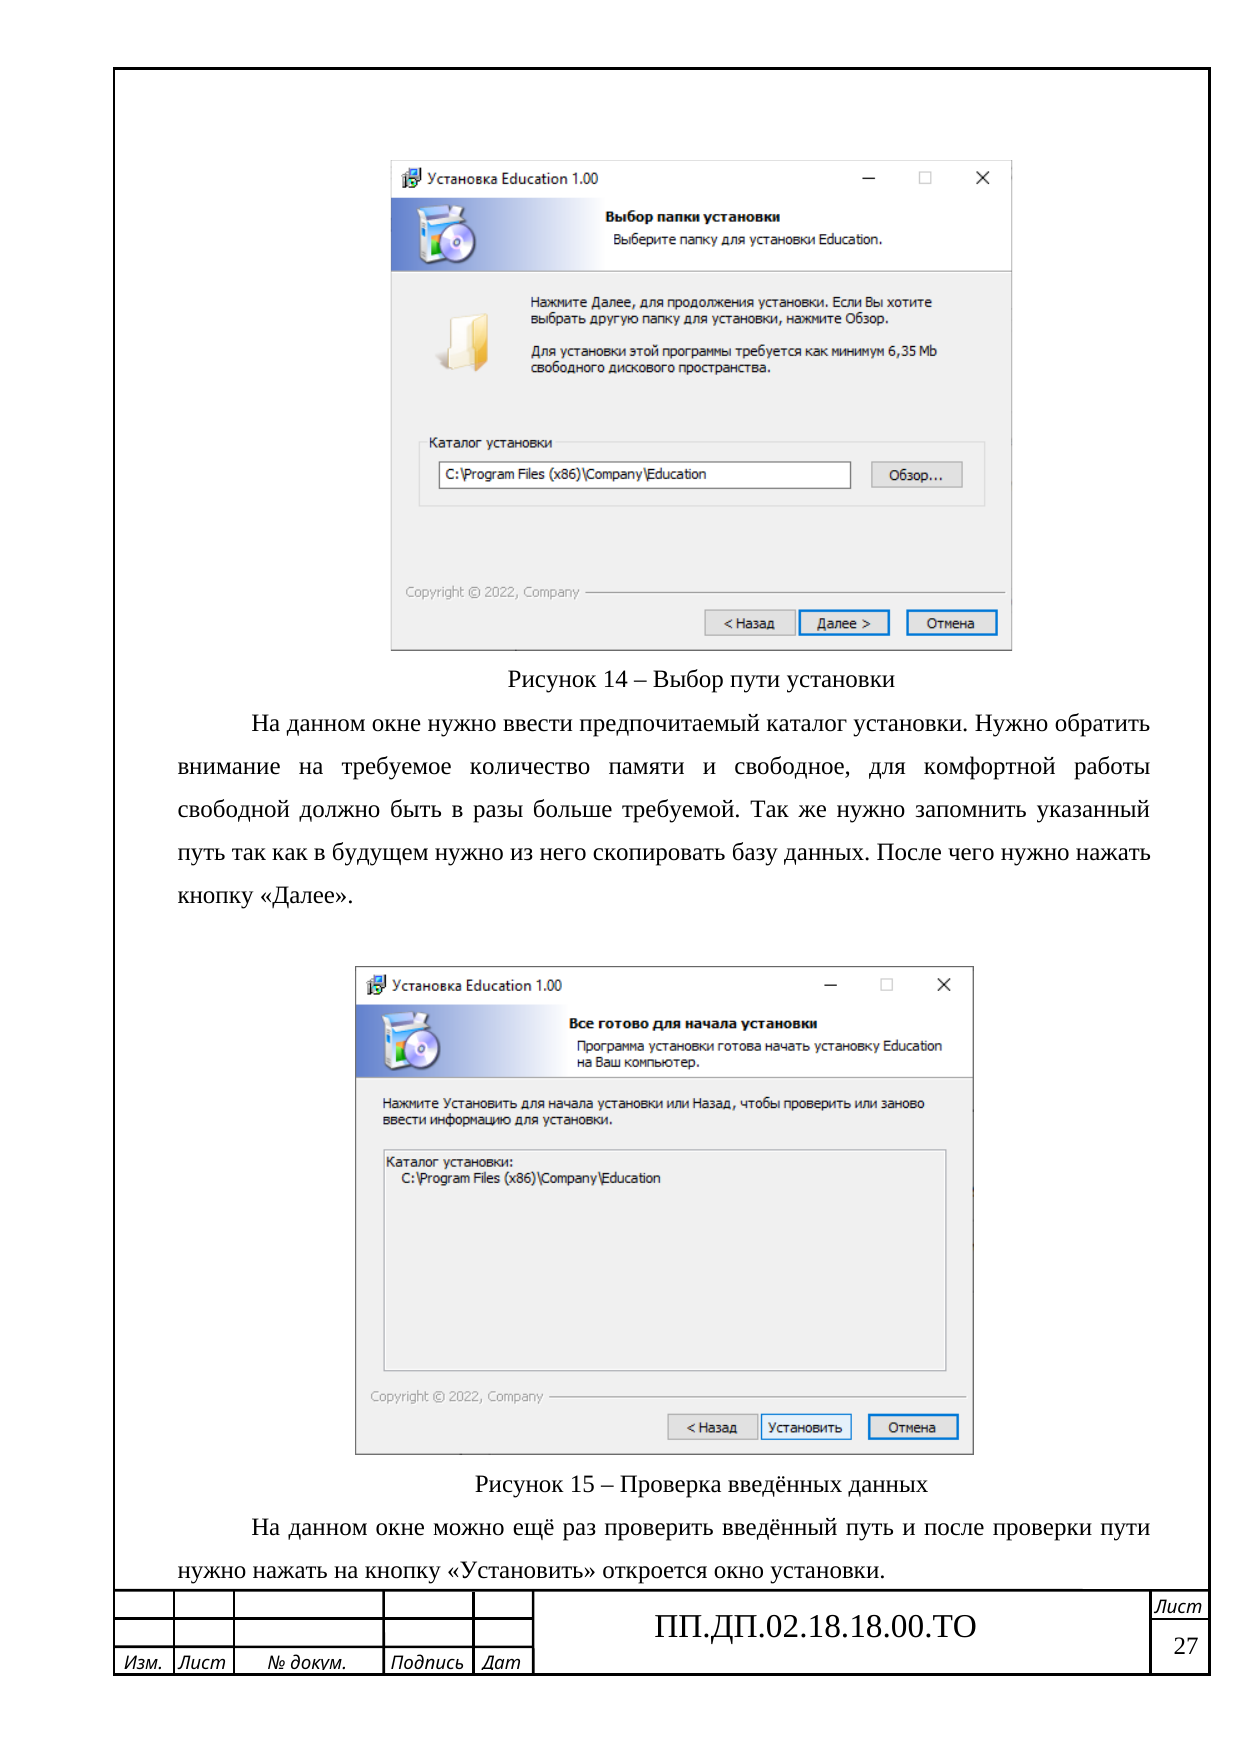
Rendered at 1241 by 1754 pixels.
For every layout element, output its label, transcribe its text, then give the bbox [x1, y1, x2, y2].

text На данном окне нужно ввести предпочитаемый каталог установки. Нужно обратить внимание на требуемое количество памяти и свободное, для комфортной работы свободной должно быть в разы больше требуемой. Так же нужно запомнить указанный путь так как в будущем нужно из него скопировать базу данных. После чего нужно нажать кнопку «Далее». [177, 708, 1152, 909]
picture [390, 160, 1013, 651]
picture [355, 966, 974, 1455]
text Рисунок 15 – Проверка введённых данных [177, 1469, 1152, 1497]
text На данном окне можно ещё раз проверить введённый путь и после проверки пути нужно нажать на кнопку «Установить» откроется окно установки. [177, 1512, 1152, 1584]
text Рисунок 14 – Выбор пути установки [177, 664, 1152, 693]
